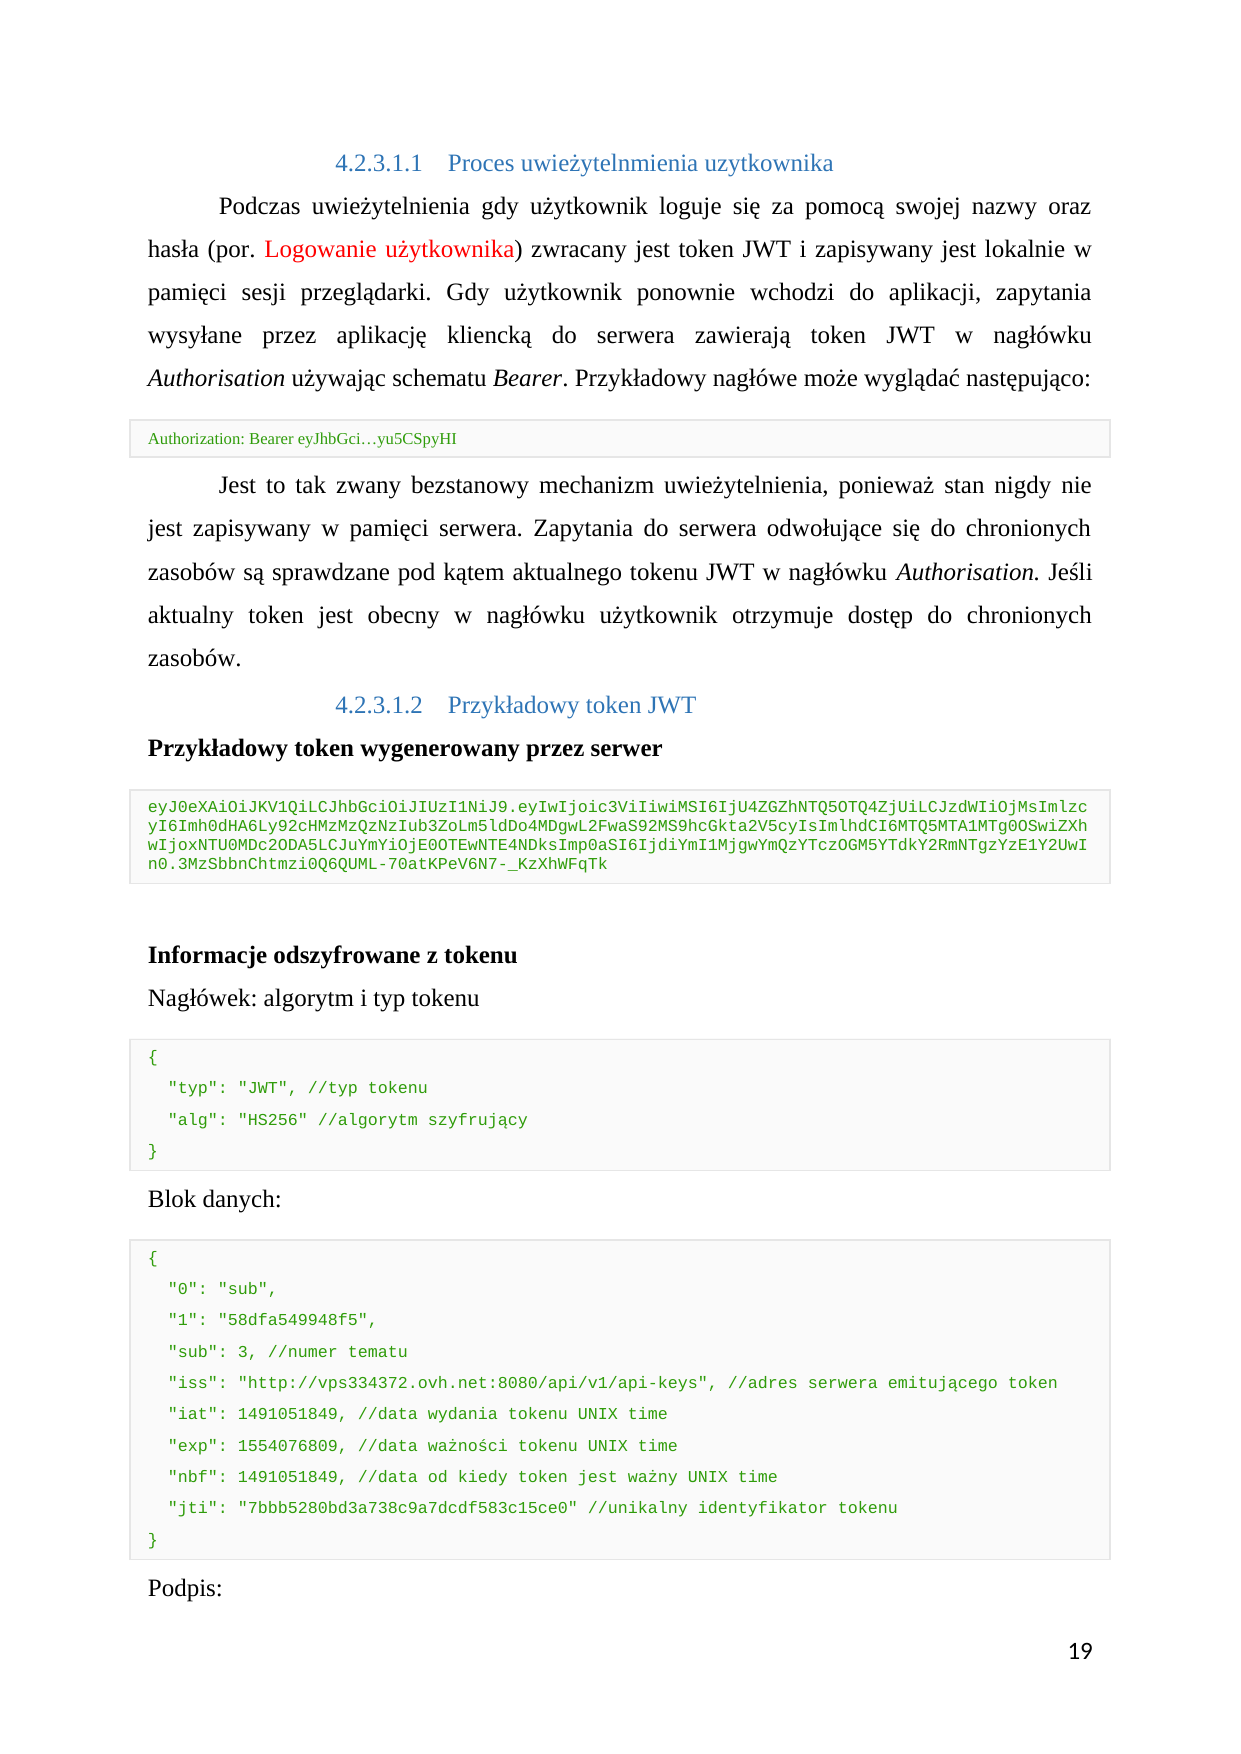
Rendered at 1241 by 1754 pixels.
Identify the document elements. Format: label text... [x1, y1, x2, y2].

text Nagłówek: algorytm i typ tokenu [148, 983, 1093, 1012]
text Podpis: [148, 1573, 1093, 1601]
text eyJ0eXAiOiJKV1QiLCJhbGciOiJIUzI1NiJ9.eyIwIjoic3ViIiwiMSI6IjU4ZGZhNTQ5OTQ4ZjUiLCJzdWIiOjMsImlzcyI6Imh0dHA6Ly92cHMzMzQzNzIub3ZoLm5ldDo4MDgwL2FwaS92MS9hcGkta2V5cyIsImlhdCI6MTQ5MTA1MTg0OSwiZXhwIjoxNTU0MDc2ODA5LCJuYmYiOjE0OTEwNTE4NDksImp0aSI6IjdiYmI1MjgwYmQzYTczOGM5YTdkY2RmNTgzYzE1Y2UwIn0.3MzSbbnChtmzi0Q6QUML-70atKPeV6N7-_KzXhWFqTk [131, 791, 1109, 883]
text "jti": "7bbb5280bd3a738c9a7dcdf583c15ce0" //unikalny identyfikator tokenu [131, 1490, 1109, 1519]
subtitle Przykładowy token JWT [335, 690, 1093, 719]
text "alg": "HS256" //algorytm szyfrujący [131, 1101, 1109, 1130]
text "iss": "http://vps334372.ovh.net:8080/api/v1/api-keys", //adres serwera emitującego token [131, 1365, 1109, 1393]
text Jest to tak zwany bezstanowy mechanizm uwieżytelnienia, ponieważ stan nigdy nie jest zapisywany w pamięci serwera. Zapytania do serwera odwołujące się do chronionych zasobów są sprawdzane pod kątem aktualnego tokenu JWT w nagłówku Authorisation. Jeśli aktualny token jest obecny w nagłówku użytkownik otrzymuje dostęp do chronionych zasobów. [148, 470, 1093, 672]
text "0": "sub", [131, 1271, 1109, 1299]
text "sub": 3, //numer tematu [131, 1333, 1109, 1362]
subtitle Proces uwieżytelnmienia uzytkownika [335, 148, 1093, 176]
text "exp": 1554076809, //data ważności tokenu UNIX time [131, 1427, 1109, 1456]
text "typ": "JWT", //typ tokenu [131, 1070, 1109, 1098]
text "nbf": 1491051849, //data od kiedy token jest ważny UNIX time [131, 1459, 1109, 1487]
text "1": "58dfa549948f5", [131, 1302, 1109, 1331]
text } [131, 1132, 1109, 1170]
text "iat": 1491051849, //data wydania tokenu UNIX time [131, 1396, 1109, 1425]
text Informacje odszyfrowane z tokenu [148, 940, 1093, 968]
text Podczas uwieżytelnienia gdy użytkownik loguje się za pomocą swojej nazwy oraz hasła (por. Logowanie użytkownika) zwracany jest token JWT i zapisywany jest lokalnie w pamięci sesji przeglądarki. Gdy użytkownik ponownie wchodzi do aplikacji, zapytania wysyłane przez aplikację kliencką do serwera zawierają token JWT w nagłówku Authorisation używając schematu Bearer. Przykładowy nagłówe może wyglądać następująco: [148, 191, 1093, 392]
text Authorization: Bearer eyJhbGci…yu5CSpyHI [131, 421, 1109, 456]
text { [131, 1241, 1109, 1268]
text Przykładowy token wygenerowany przez serwer [148, 733, 1093, 762]
text { [131, 1040, 1109, 1067]
text } [131, 1521, 1109, 1559]
text Blok danych: [148, 1184, 1093, 1212]
